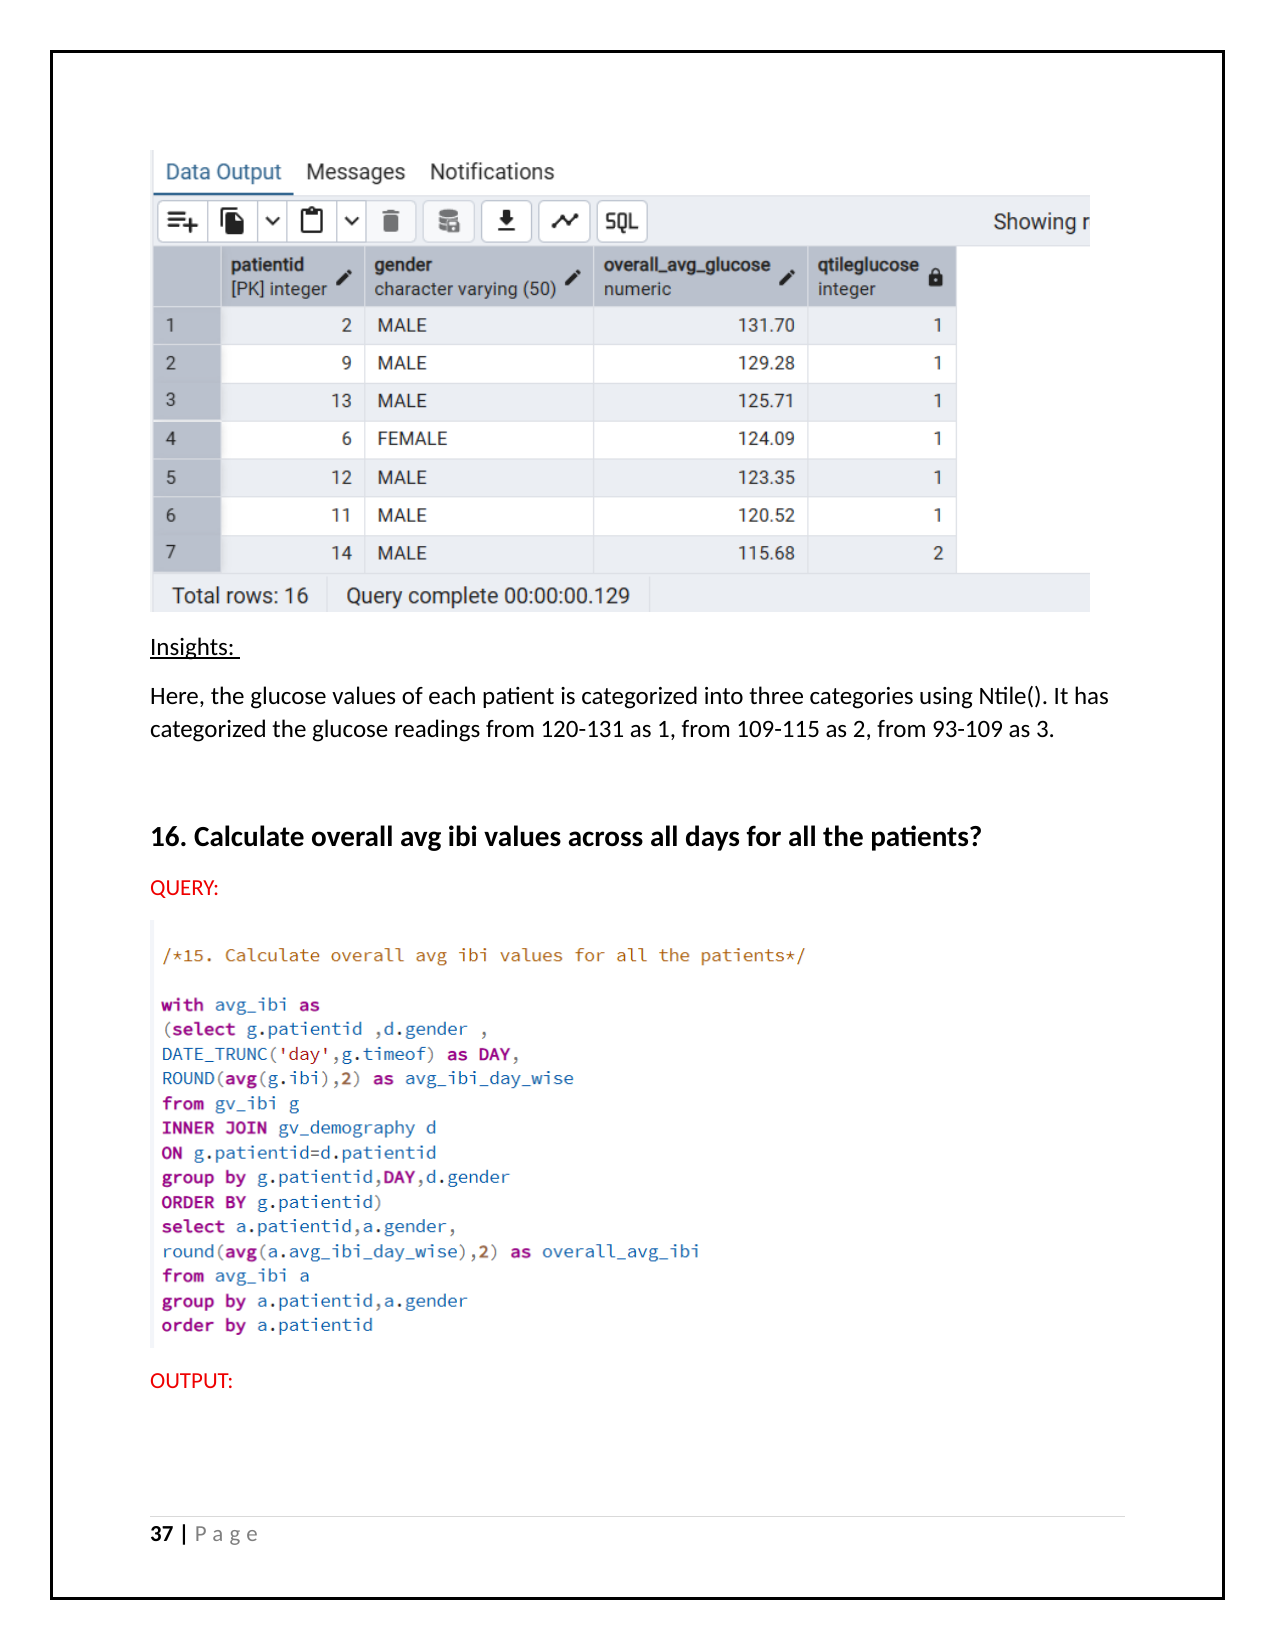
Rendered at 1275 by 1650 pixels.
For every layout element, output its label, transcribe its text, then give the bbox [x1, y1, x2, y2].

text 16. Calculate overall avg ibi values across all days for all the patients? [150, 818, 1125, 854]
text Here, the glucose values of each patient is categorized into three categories using Ntile(). It has categorized the glucose readings from 120-131 as 1, from 109-115 as 2, from 93-109 as 3. [150, 681, 1125, 744]
text QUERY: [150, 873, 1125, 901]
text Insights: [150, 631, 1125, 661]
picture [150, 920, 948, 1348]
picture [150, 150, 1090, 612]
text OUTPUT: [150, 1366, 1125, 1394]
